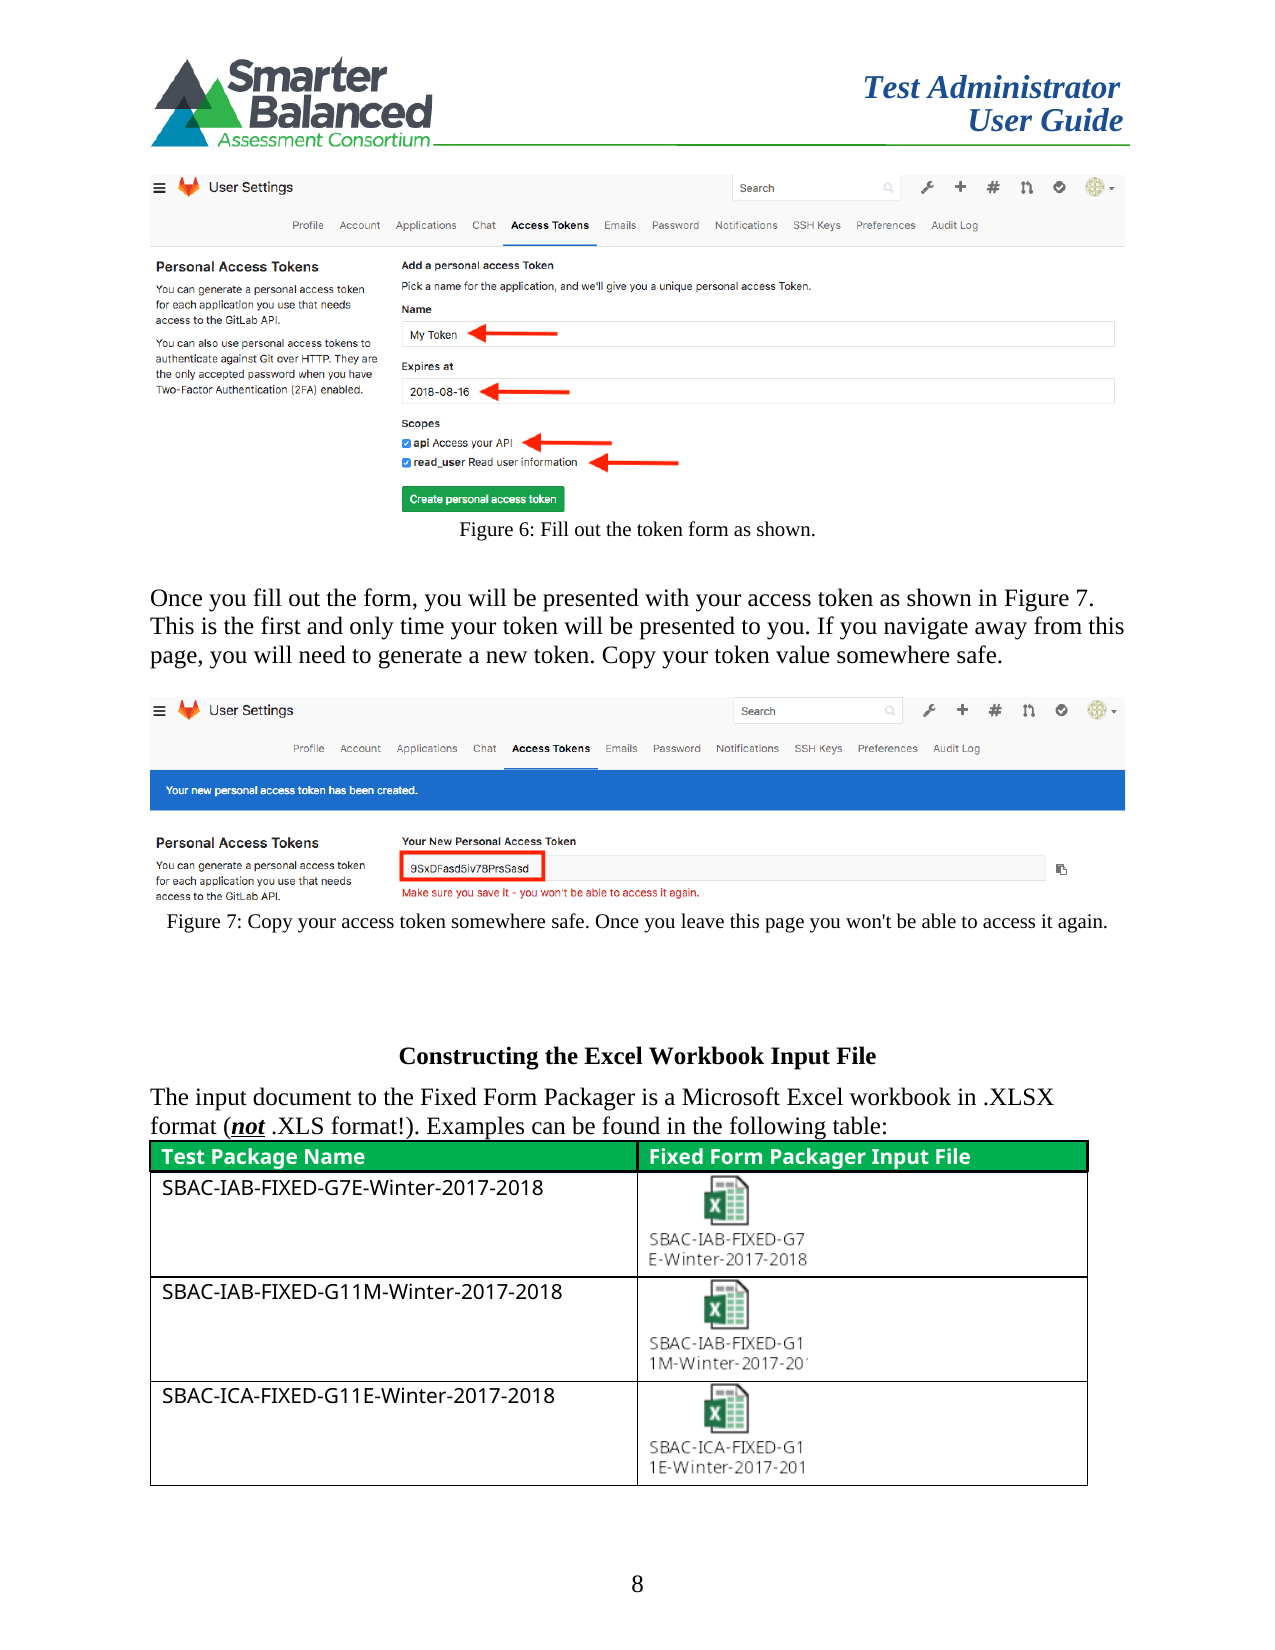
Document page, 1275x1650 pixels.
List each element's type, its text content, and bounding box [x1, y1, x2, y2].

text The input document to the Fixed Form Packager is a Microsoft Excel workbook in .XLSX format (not .XLS format!). Examples can be found in the following table: [150, 1082, 1125, 1140]
picture [150, 56, 433, 147]
picture [150, 697, 1125, 910]
text Once you fill out the form, you will be presented with your access token as shown in Figure 7. This is the first and only time your token will be presented to you. If you navigate away from this page, you will need to generate a new token. Copy your token value somewhere safe. [150, 583, 1125, 669]
table_cell SBAC-ICA-FIXED-G11E-Winter-2017-2018 [151, 1382, 637, 1485]
table_header [638, 1173, 1087, 1276]
table_header SBAC-IAB-FIXED-G7E-Winter-2017-2018 [151, 1173, 637, 1276]
table_cell [638, 1382, 1087, 1485]
table_cell [638, 1278, 1087, 1381]
subtitle Constructing the Excel Workbook Input File [150, 1041, 1125, 1070]
table_header Test Package Name [151, 1142, 636, 1170]
picture [150, 175, 1125, 518]
text Figure 7: Copy your access token somewhere safe. Once you leave this page you won't be able to access it again. [150, 910, 1125, 933]
table_header Fixed Form Packager Input File [639, 1142, 1086, 1170]
table_cell SBAC-IAB-FIXED-G11M-Winter-2017-2018 [151, 1278, 637, 1381]
text Figure 6: Fill out the token form as shown. [150, 518, 1125, 541]
